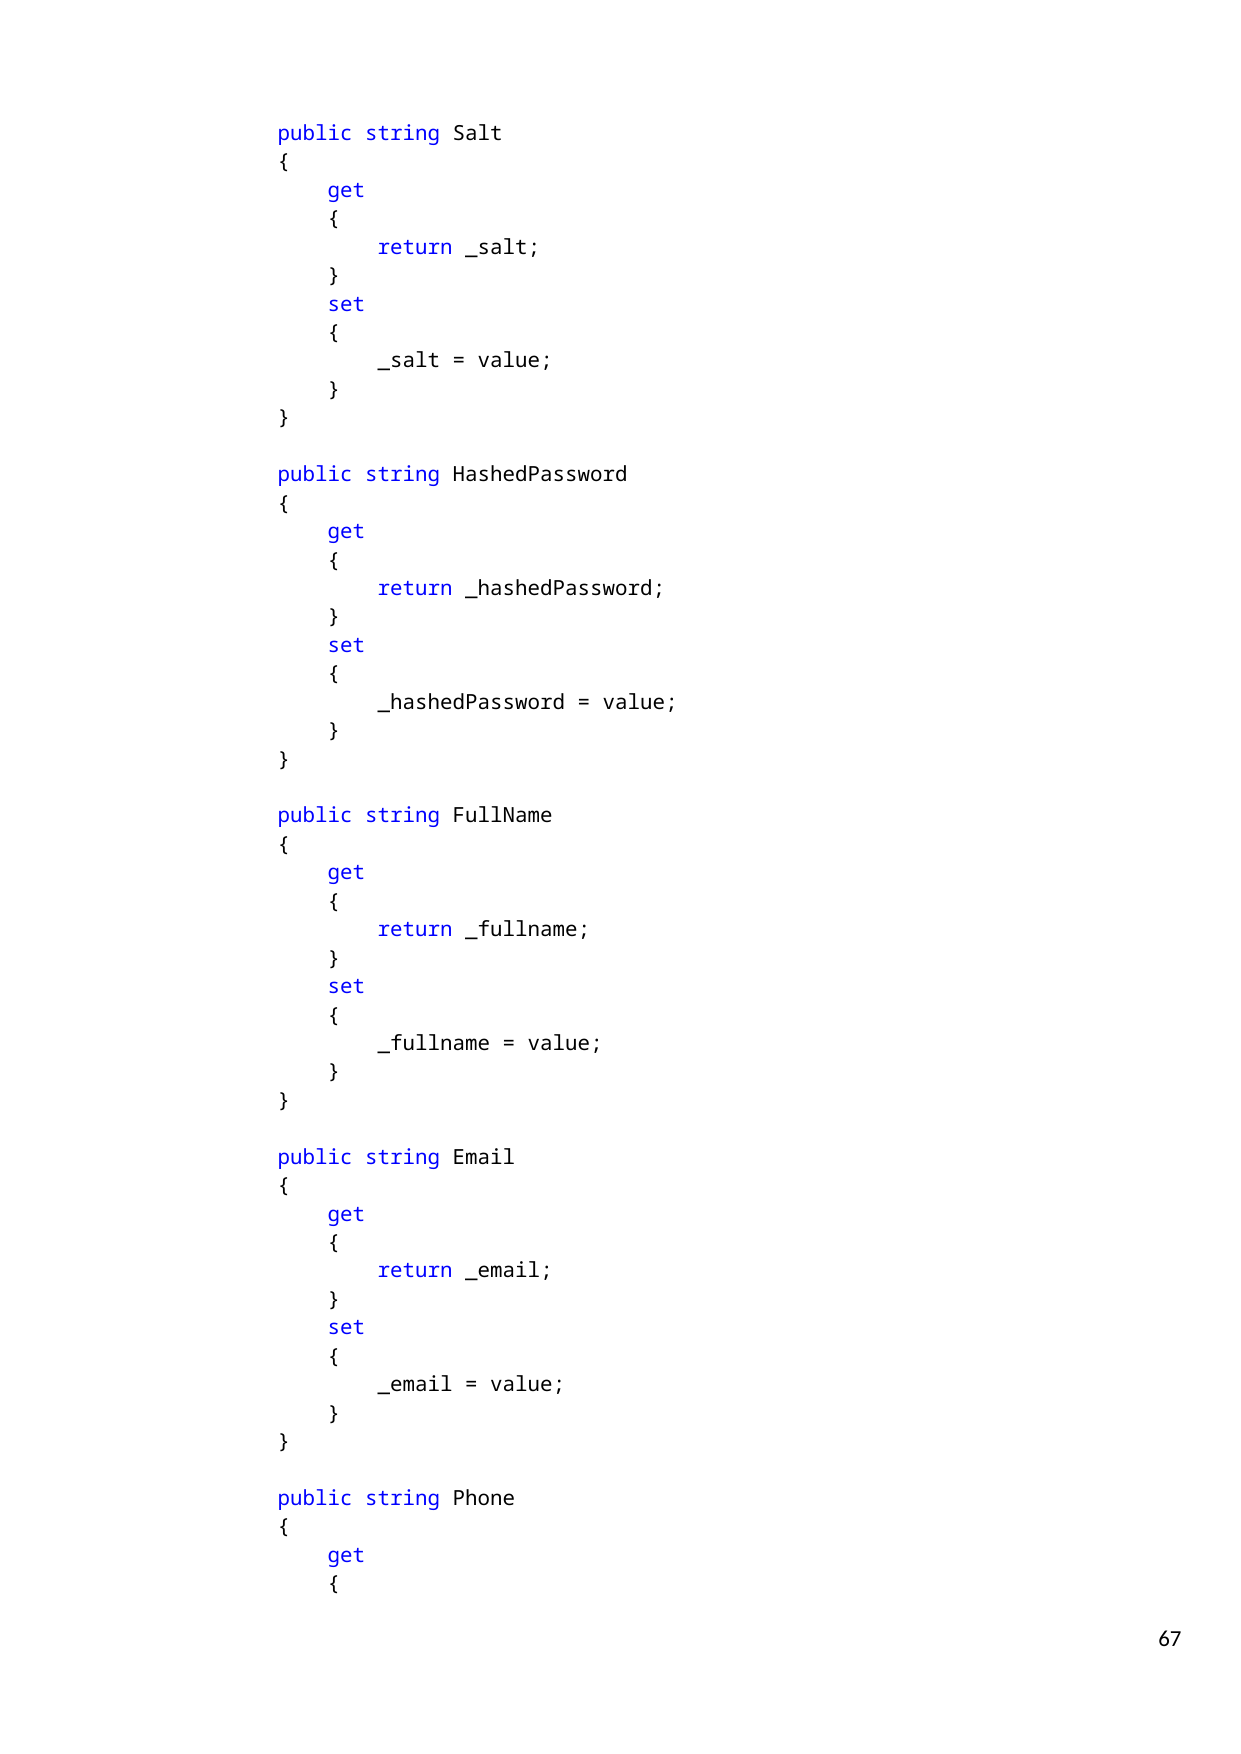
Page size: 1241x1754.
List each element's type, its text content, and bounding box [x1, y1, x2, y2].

text } [177, 715, 1181, 744]
text } [177, 1284, 1181, 1312]
text get [177, 1540, 1181, 1568]
text { [177, 1568, 1181, 1597]
text public string HashedPassword [177, 459, 1181, 488]
text return _email; [177, 1256, 1181, 1284]
text _hashedPassword = value; [177, 687, 1181, 715]
text _salt = value; [177, 346, 1181, 374]
text { [177, 1512, 1181, 1540]
text } [177, 260, 1181, 289]
text set [177, 630, 1181, 658]
text return _salt; [177, 232, 1181, 260]
text { [177, 147, 1181, 175]
text { [177, 203, 1181, 232]
text } [177, 1398, 1181, 1426]
text { [177, 829, 1181, 857]
text } [177, 402, 1181, 431]
text _email = value; [177, 1369, 1181, 1398]
text } [177, 744, 1181, 772]
text { [177, 1341, 1181, 1369]
text } [177, 1085, 1181, 1113]
text { [177, 317, 1181, 346]
text get [177, 857, 1181, 886]
text { [177, 1227, 1181, 1256]
text { [177, 1000, 1181, 1028]
text { [177, 488, 1181, 516]
text get [177, 516, 1181, 545]
text public string Email [177, 1142, 1181, 1170]
text set [177, 289, 1181, 317]
text get [177, 175, 1181, 203]
text public string Salt [177, 118, 1181, 147]
text } [177, 943, 1181, 971]
text set [177, 971, 1181, 1000]
text { [177, 886, 1181, 914]
text } [177, 374, 1181, 402]
text { [177, 1170, 1181, 1199]
text return _fullname; [177, 914, 1181, 943]
text { [177, 658, 1181, 687]
text return _hashedPassword; [177, 573, 1181, 602]
text public string Phone [177, 1483, 1181, 1512]
text } [177, 602, 1181, 630]
text public string FullName [177, 801, 1181, 829]
text _fullname = value; [177, 1028, 1181, 1057]
text } [177, 1426, 1181, 1455]
text { [177, 545, 1181, 573]
text } [177, 1057, 1181, 1085]
text get [177, 1199, 1181, 1227]
text set [177, 1312, 1181, 1341]
